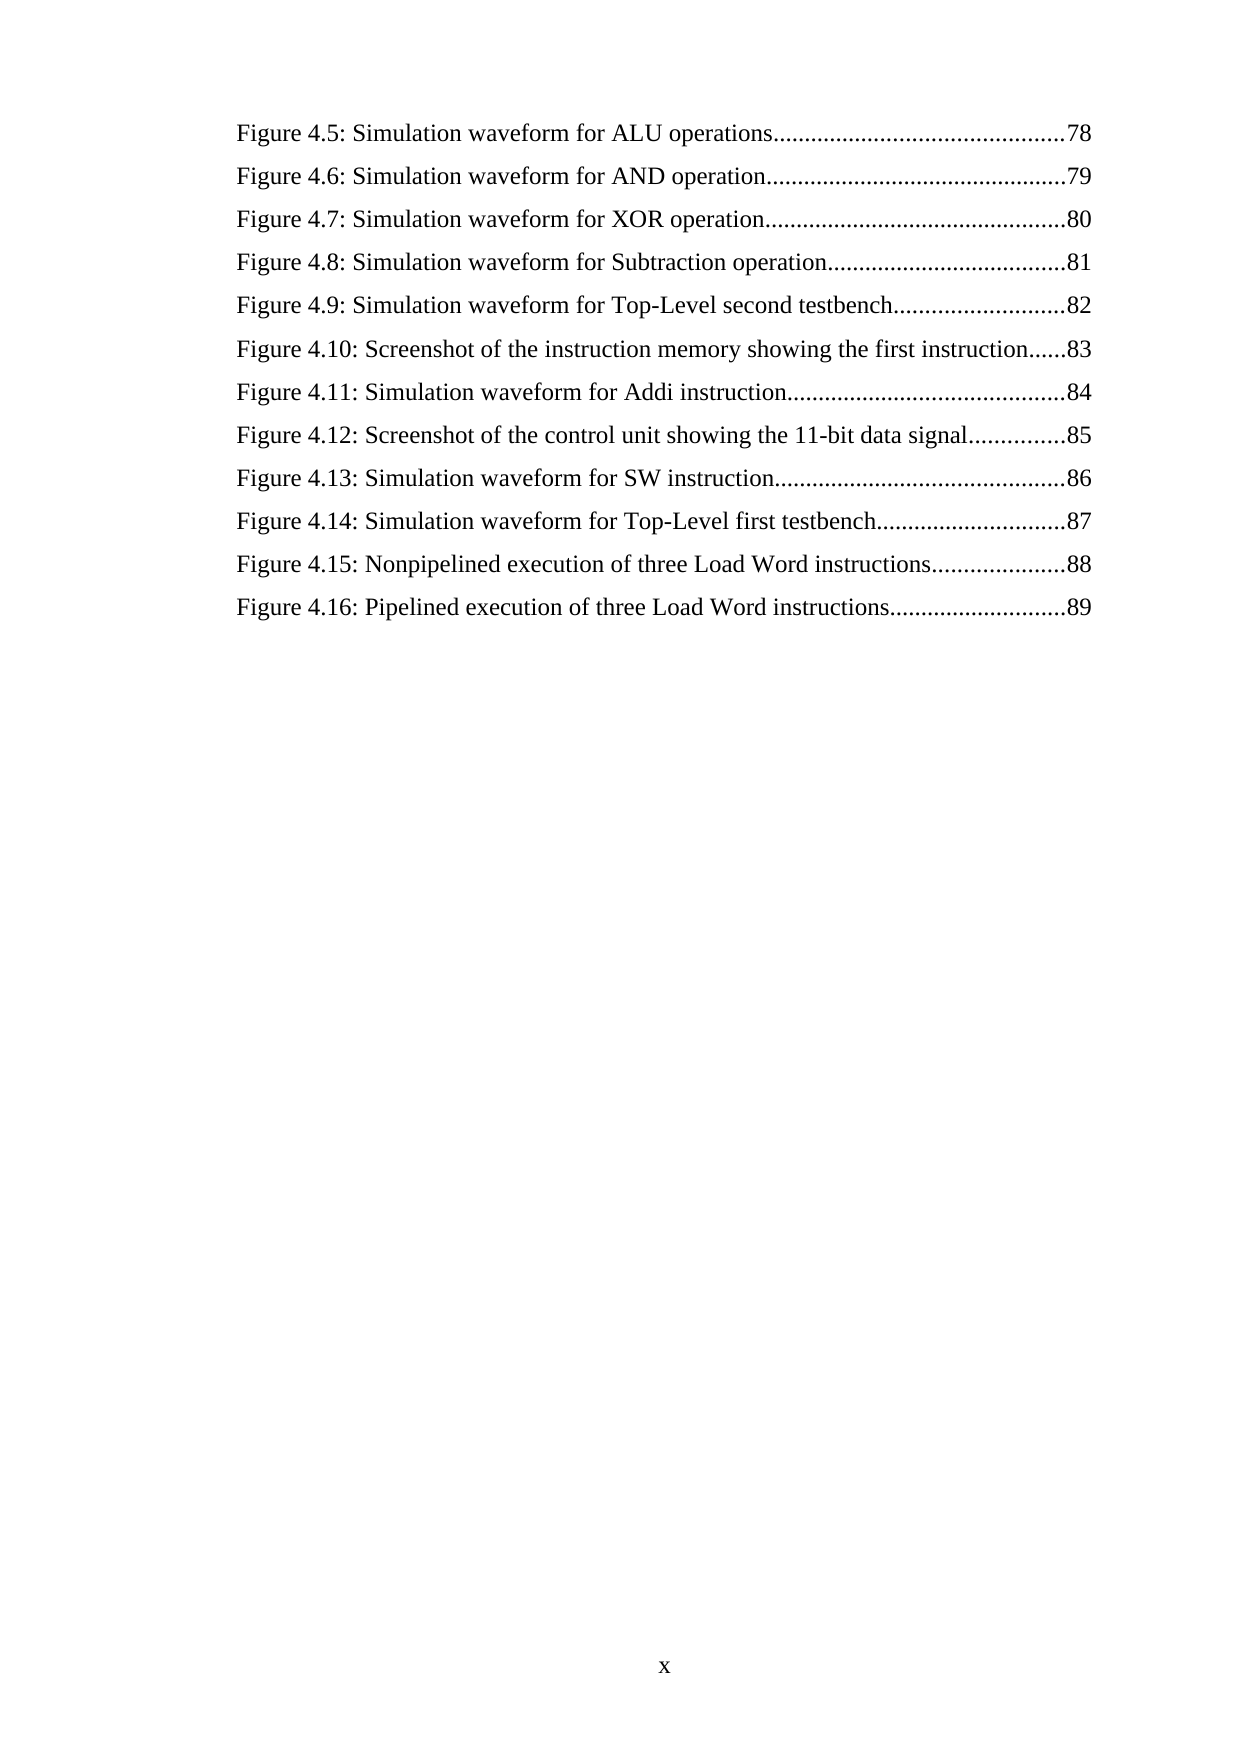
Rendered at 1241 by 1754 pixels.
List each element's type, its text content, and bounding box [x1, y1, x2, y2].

text Figure 4.16: Pipelined execution of three Load Word instructions 89 [236, 592, 1092, 621]
text Figure 4.9: Simulation waveform for Top-Level second testbench 82 [236, 291, 1092, 319]
text Figure 4.13: Simulation waveform for SW instruction 86 [236, 463, 1092, 492]
text Figure 4.6: Simulation waveform for AND operation 79 [236, 161, 1092, 190]
text Figure 4.11: Simulation waveform for Addi instruction 84 [236, 377, 1092, 406]
text Figure 4.15: Nonpipelined execution of three Load Word instructions 88 [236, 549, 1092, 578]
text Figure 4.7: Simulation waveform for XOR operation 80 [236, 204, 1092, 233]
text Figure 4.10: Screenshot of the instruction memory showing the first instruction 83 [236, 334, 1092, 362]
text Figure 4.8: Simulation waveform for Subtraction operation 81 [236, 247, 1092, 276]
text Figure 4.14: Simulation waveform for Top-Level first testbench 87 [236, 506, 1092, 535]
text Figure 4.12: Screenshot of the control unit showing the 11-bit data signal 85 [236, 420, 1092, 449]
text Figure 4.5: Simulation waveform for ALU operations 78 [236, 118, 1092, 147]
